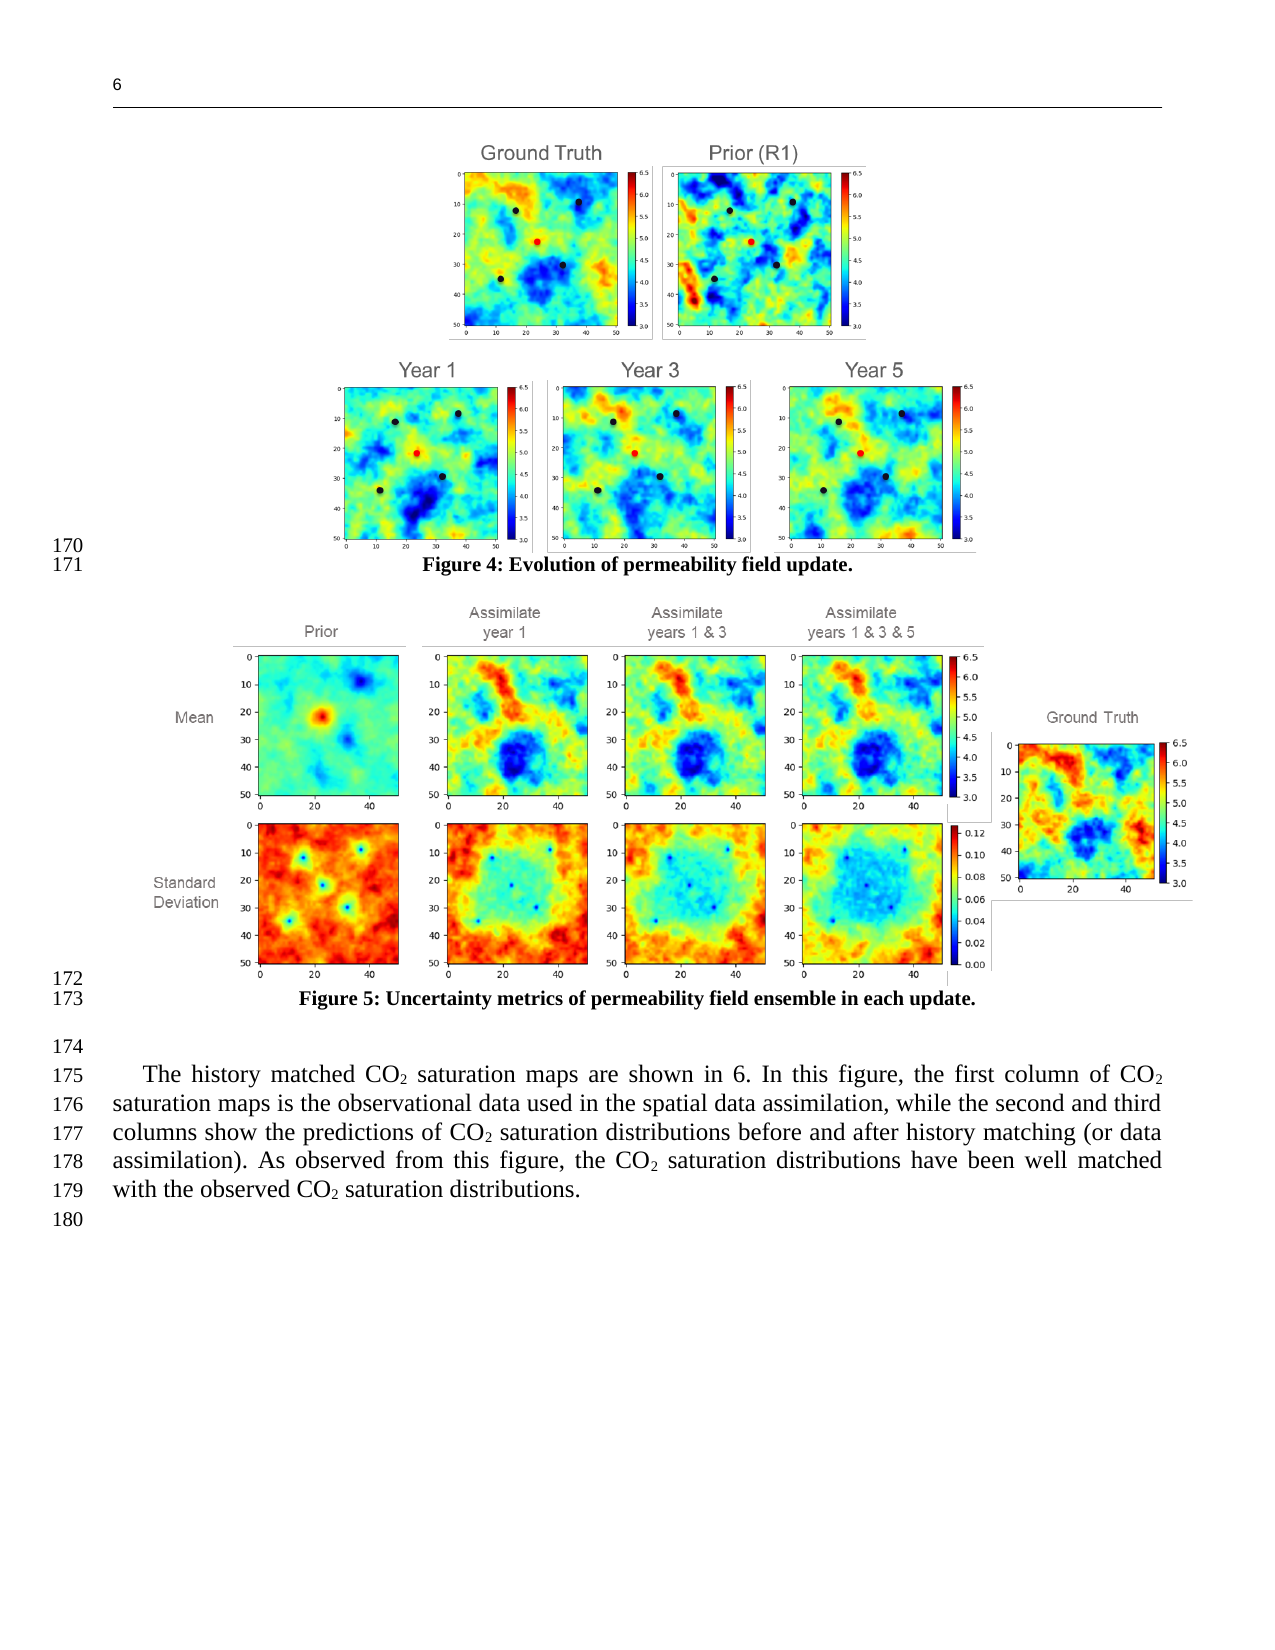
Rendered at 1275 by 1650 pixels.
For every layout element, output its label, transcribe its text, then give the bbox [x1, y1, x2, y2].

picture [329, 133, 977, 553]
text The history matched CO2 saturation maps are shown in 6. In this figure, the first column of CO2 saturation maps is the observational data used in the spatial data assimilation, while the second and third columns show the predictions of CO2 saturation distributions before and after history matching (or data assimilation). As observed from this figure, the CO2 saturation distributions have been well matched with the observed CO2 saturation distributions. [112, 1059, 1162, 1203]
text Figure 5: Uncertainty metrics of permeability field ensemble in each update. [112, 986, 1162, 1009]
picture [142, 597, 1193, 986]
text Figure 4: Evolution of permeability field update. [112, 552, 1162, 576]
